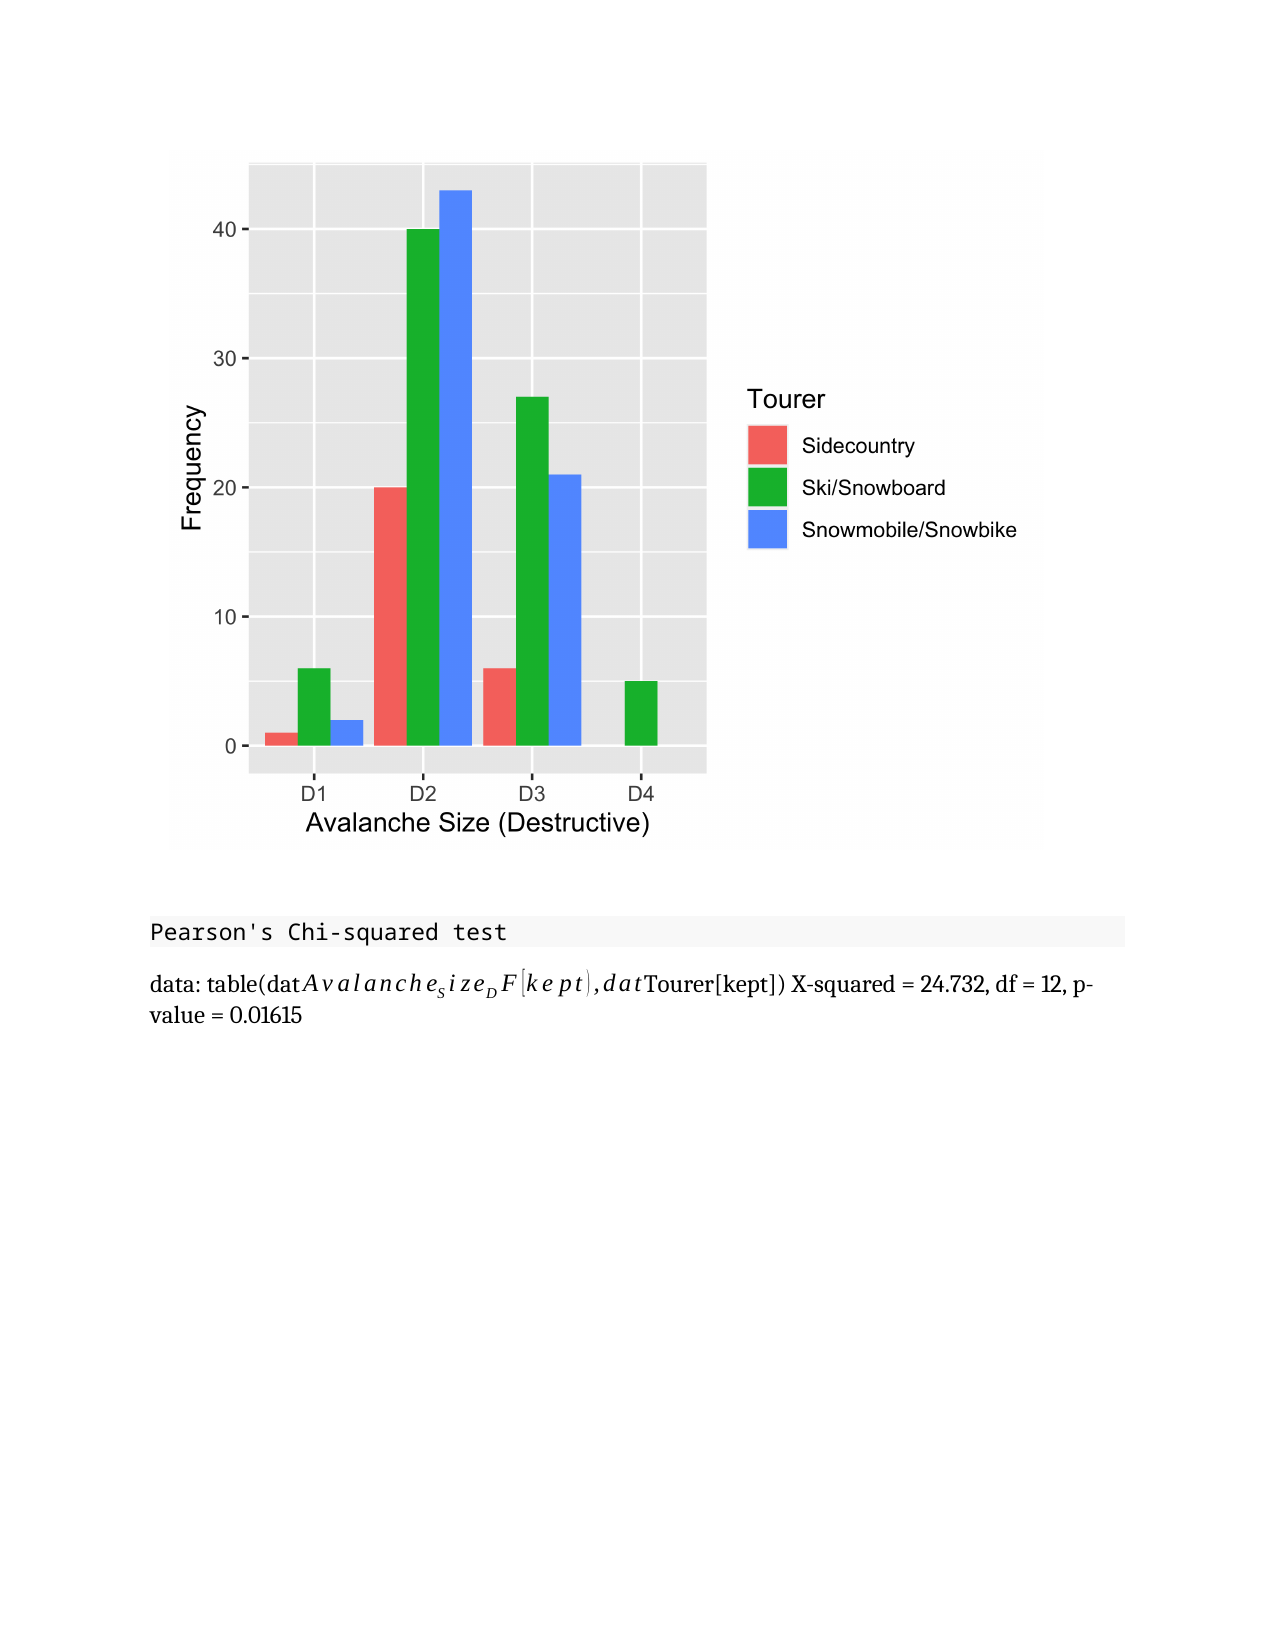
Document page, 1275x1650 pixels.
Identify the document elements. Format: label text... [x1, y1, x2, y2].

text Pearson's Chi-squared test [150, 916, 1125, 947]
text data: table(datTourer[kept]) X-squared = 24.732, df = 12, p-value = 0.01615 [150, 968, 1125, 1030]
picture [168, 150, 1044, 850]
